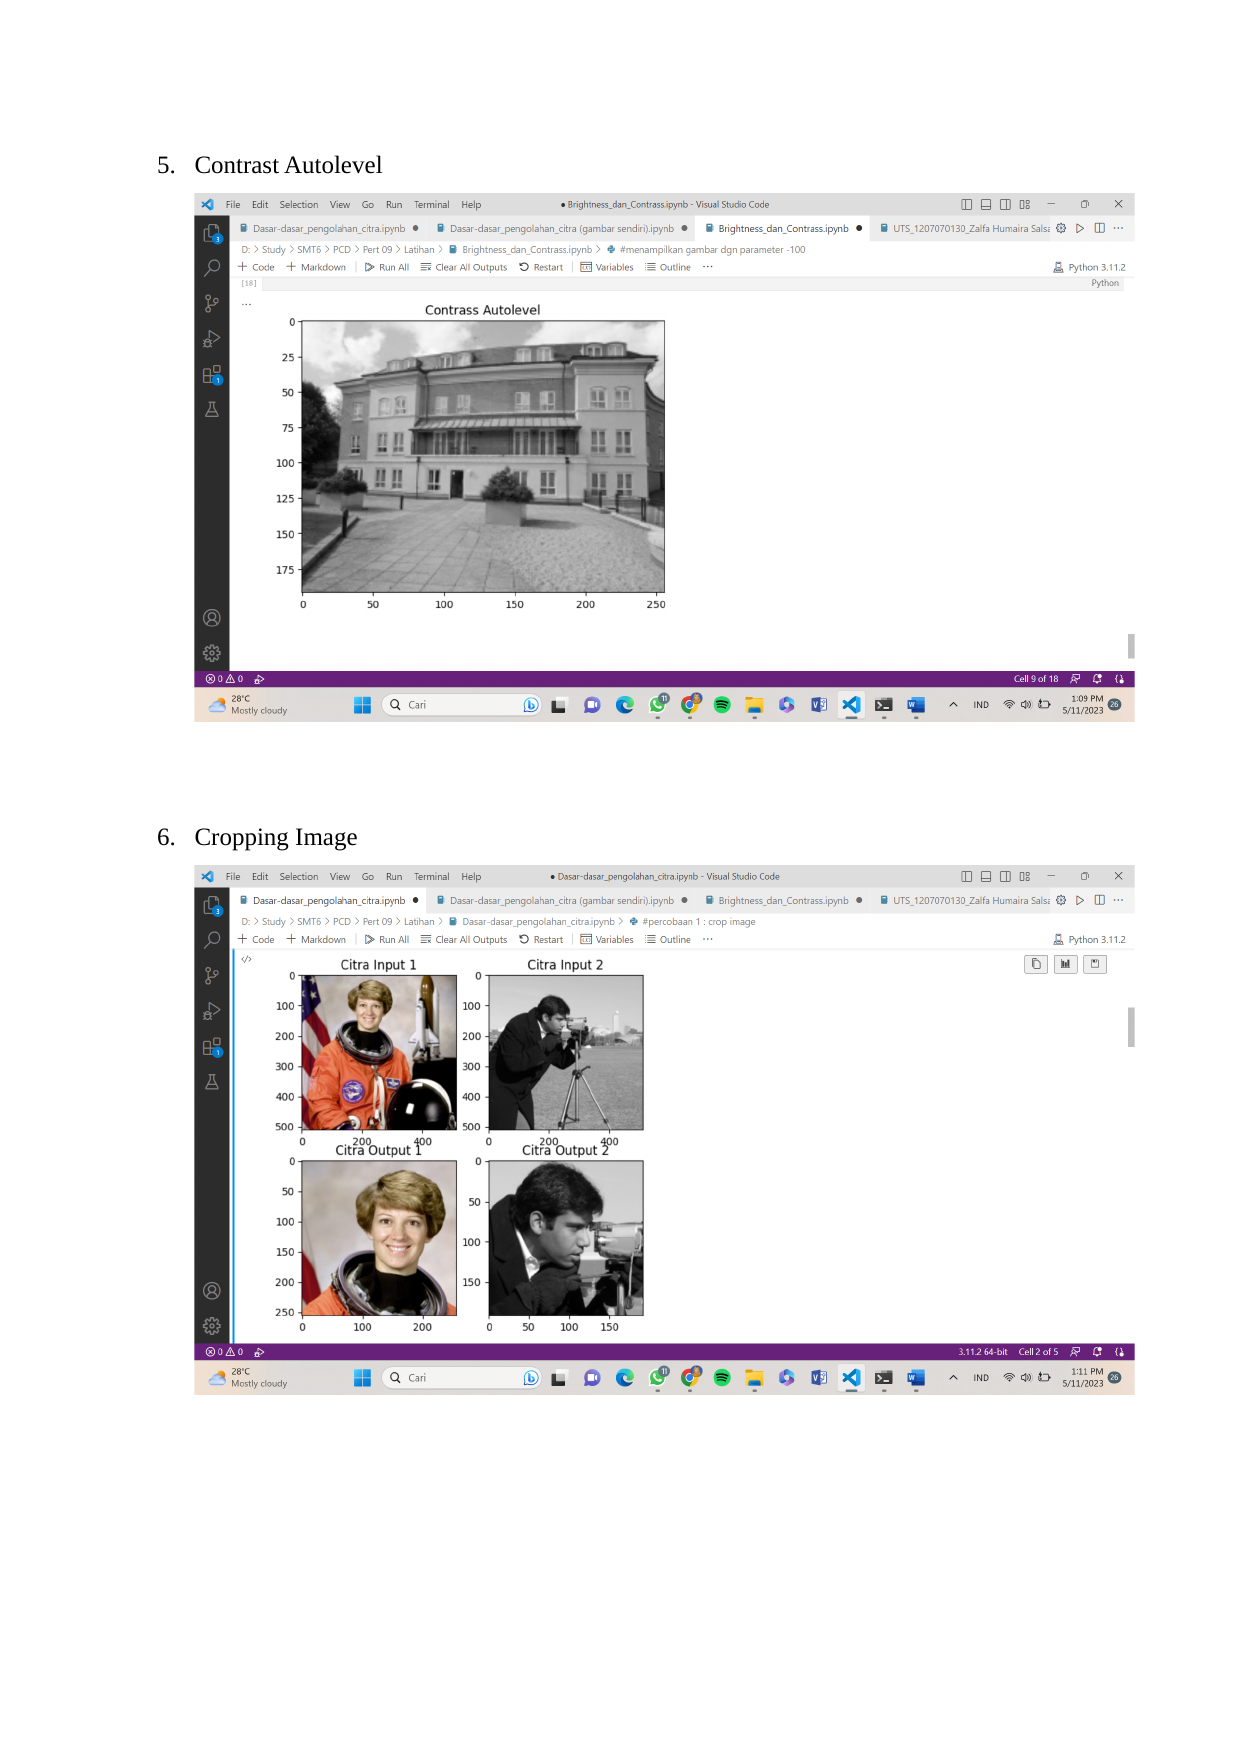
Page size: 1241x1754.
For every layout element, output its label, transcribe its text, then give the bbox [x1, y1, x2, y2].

picture [194, 193, 1135, 722]
list Contrast Autolevel [157, 150, 1090, 179]
picture [194, 865, 1135, 1395]
list Cropping Image [157, 822, 1090, 851]
